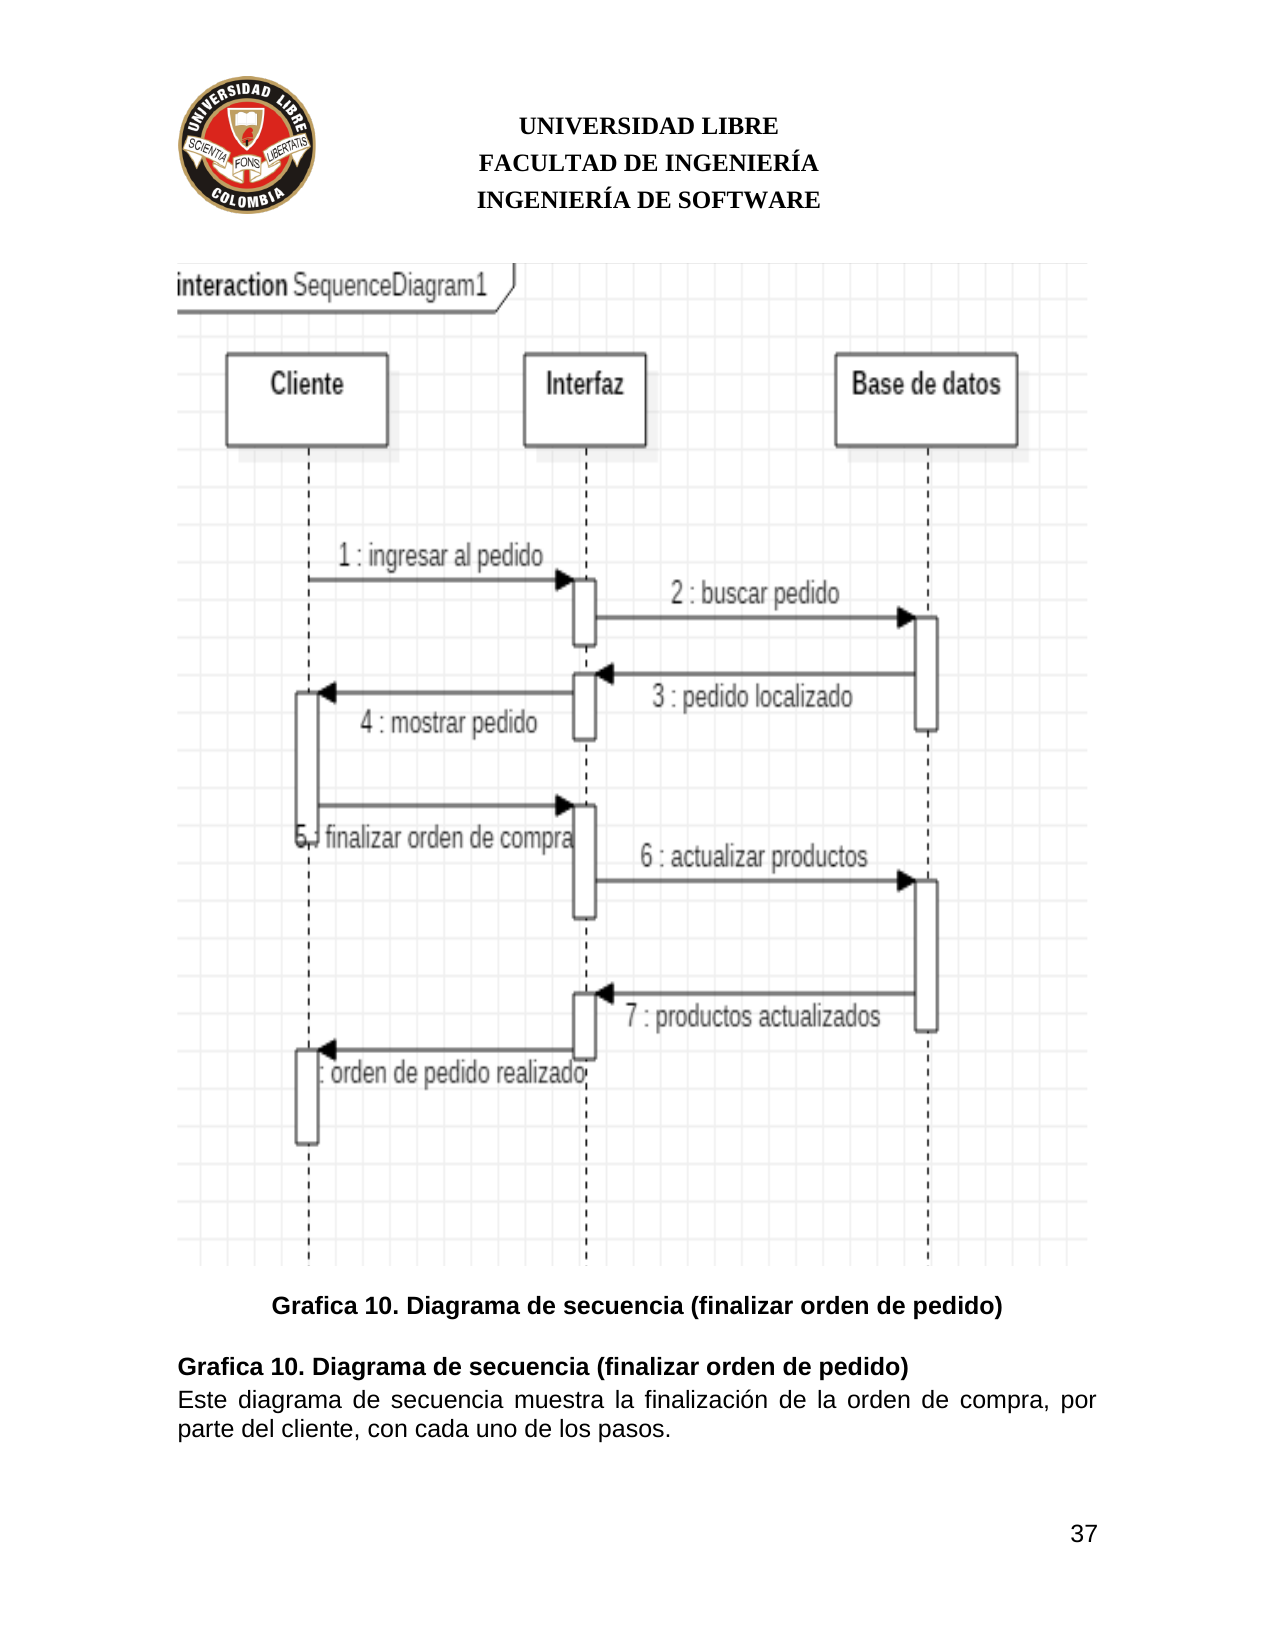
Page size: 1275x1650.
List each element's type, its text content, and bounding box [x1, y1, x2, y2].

picture [177, 263, 1088, 1266]
subtitle Grafica 10. Diagrama de secuencia (finalizar orden de pedido) [177, 1291, 1098, 1319]
picture [178, 76, 316, 214]
text Grafica 10. Diagrama de secuencia (finalizar orden de pedido) [177, 1352, 1098, 1381]
text Este diagrama de secuencia muestra la finalización de la orden de compra, por parte del cliente, con cada uno de los pasos. [177, 1385, 1098, 1443]
